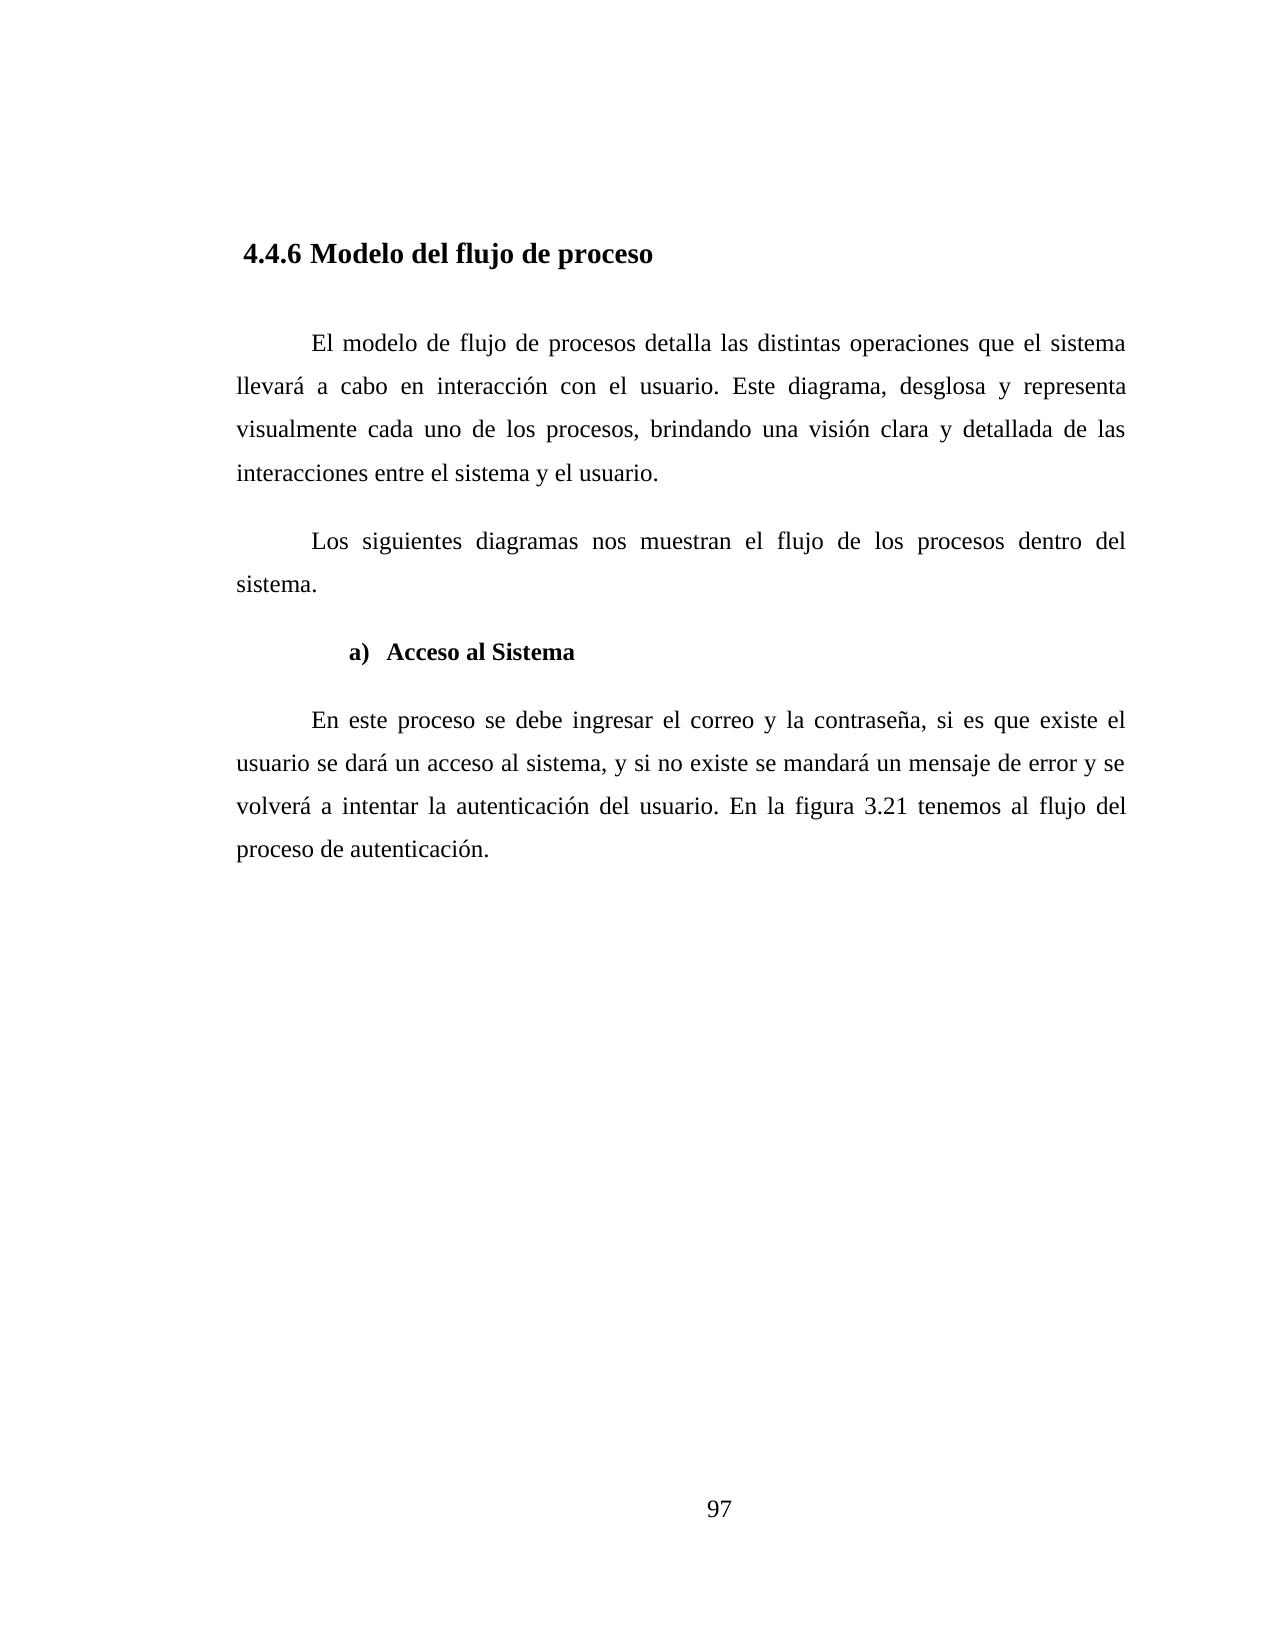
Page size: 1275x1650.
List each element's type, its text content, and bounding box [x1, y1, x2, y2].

text En este proceso se debe ingresar el correo y la contraseña, si es que existe el usuario se dará un acceso al sistema, y si no existe se mandará un mensaje de error y se volverá a intentar la autenticación del usuario. En la figura 3.21 tenemos al flujo del proceso de autenticación. [236, 705, 1127, 863]
subtitle Modelo del flujo de proceso [243, 236, 1127, 270]
text Los siguientes diagramas nos muestran el flujo de los procesos dentro del sistema. [236, 526, 1127, 598]
list Acceso al Sistema [349, 637, 1127, 666]
text El modelo de flujo de procesos detalla las distintas operaciones que el sistema llevará a cabo en interacción con el usuario. Este diagrama, desglosa y representa visualmente cada uno de los procesos, brindando una visión clara y detallada de las interacciones entre el sistema y el usuario. [236, 328, 1127, 486]
